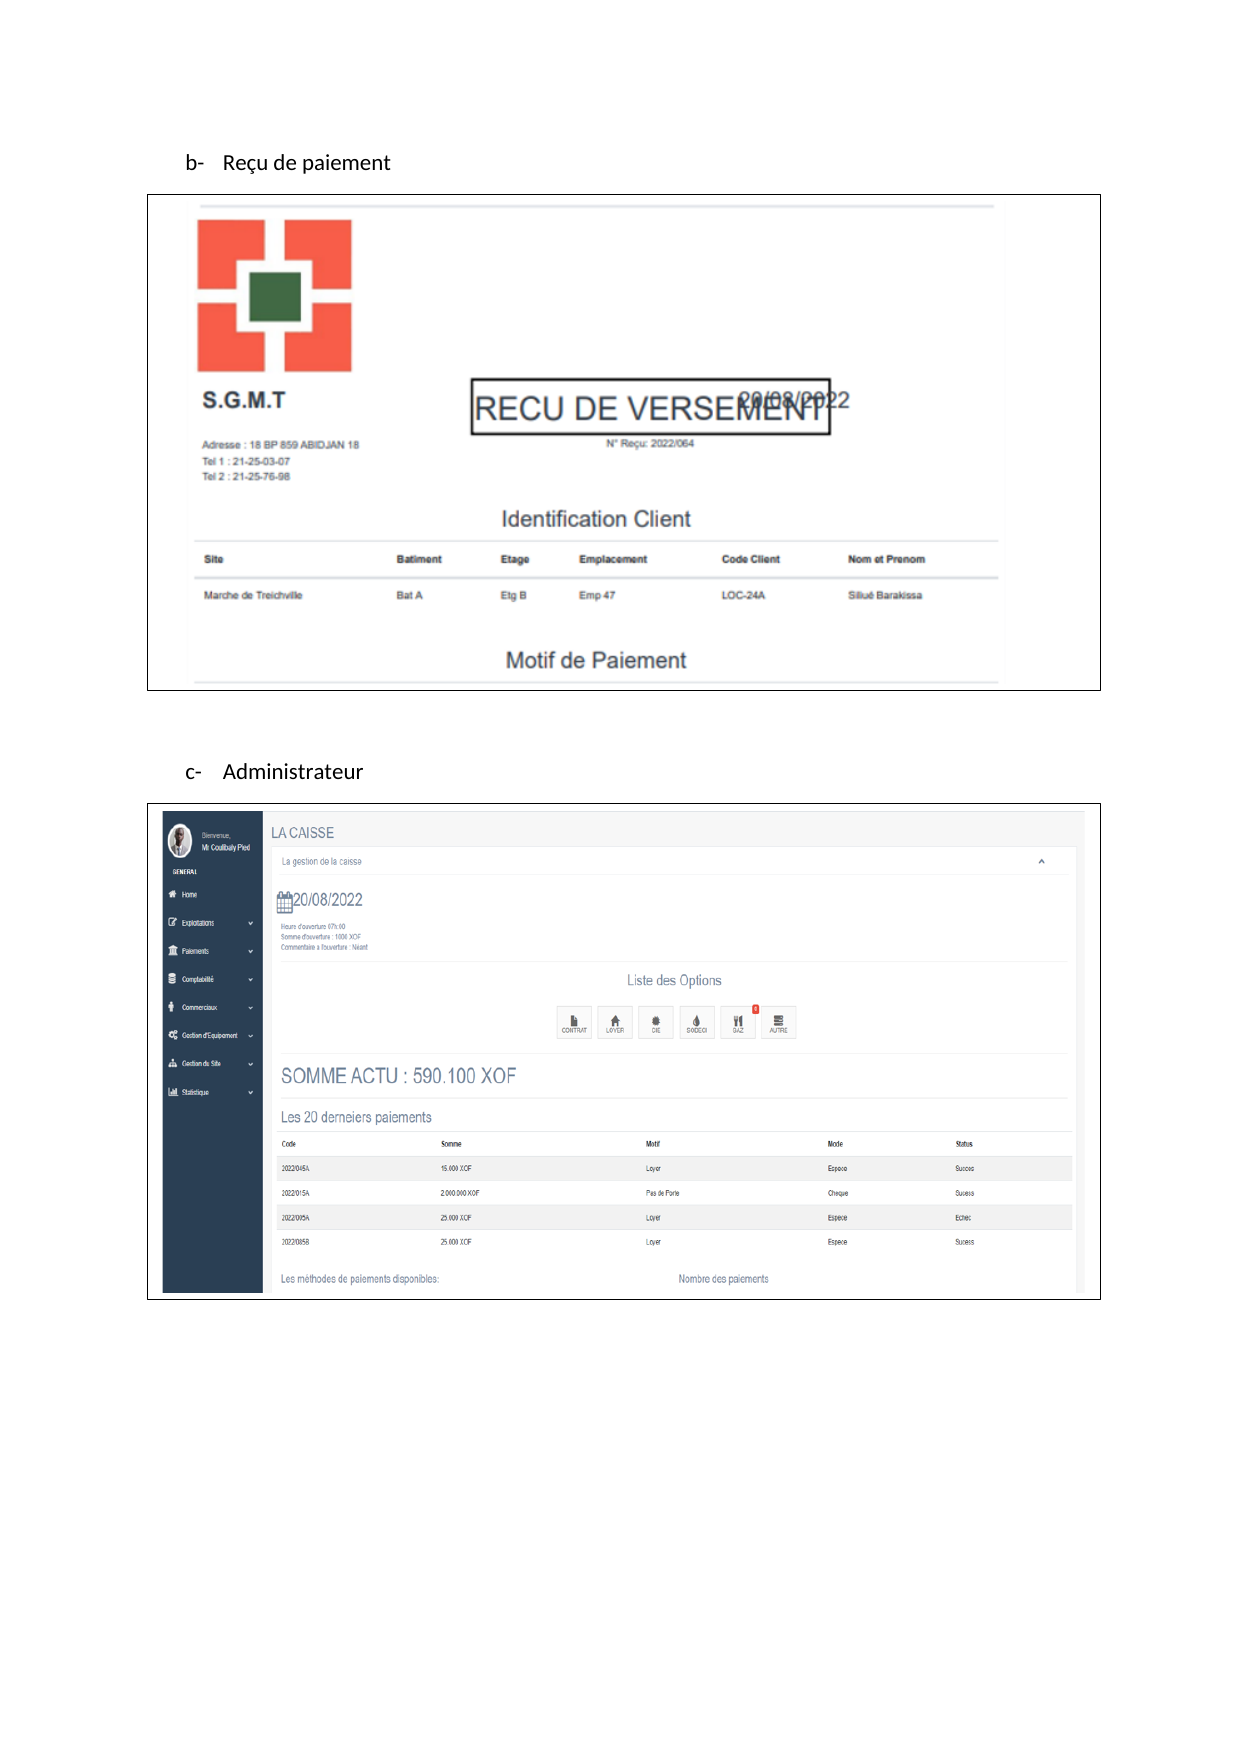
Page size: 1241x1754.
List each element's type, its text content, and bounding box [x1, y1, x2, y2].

picture [162, 201, 1006, 684]
list Reçu de paiement [185, 148, 1093, 176]
picture [162, 811, 1085, 1293]
list Administrateur [185, 757, 1093, 785]
